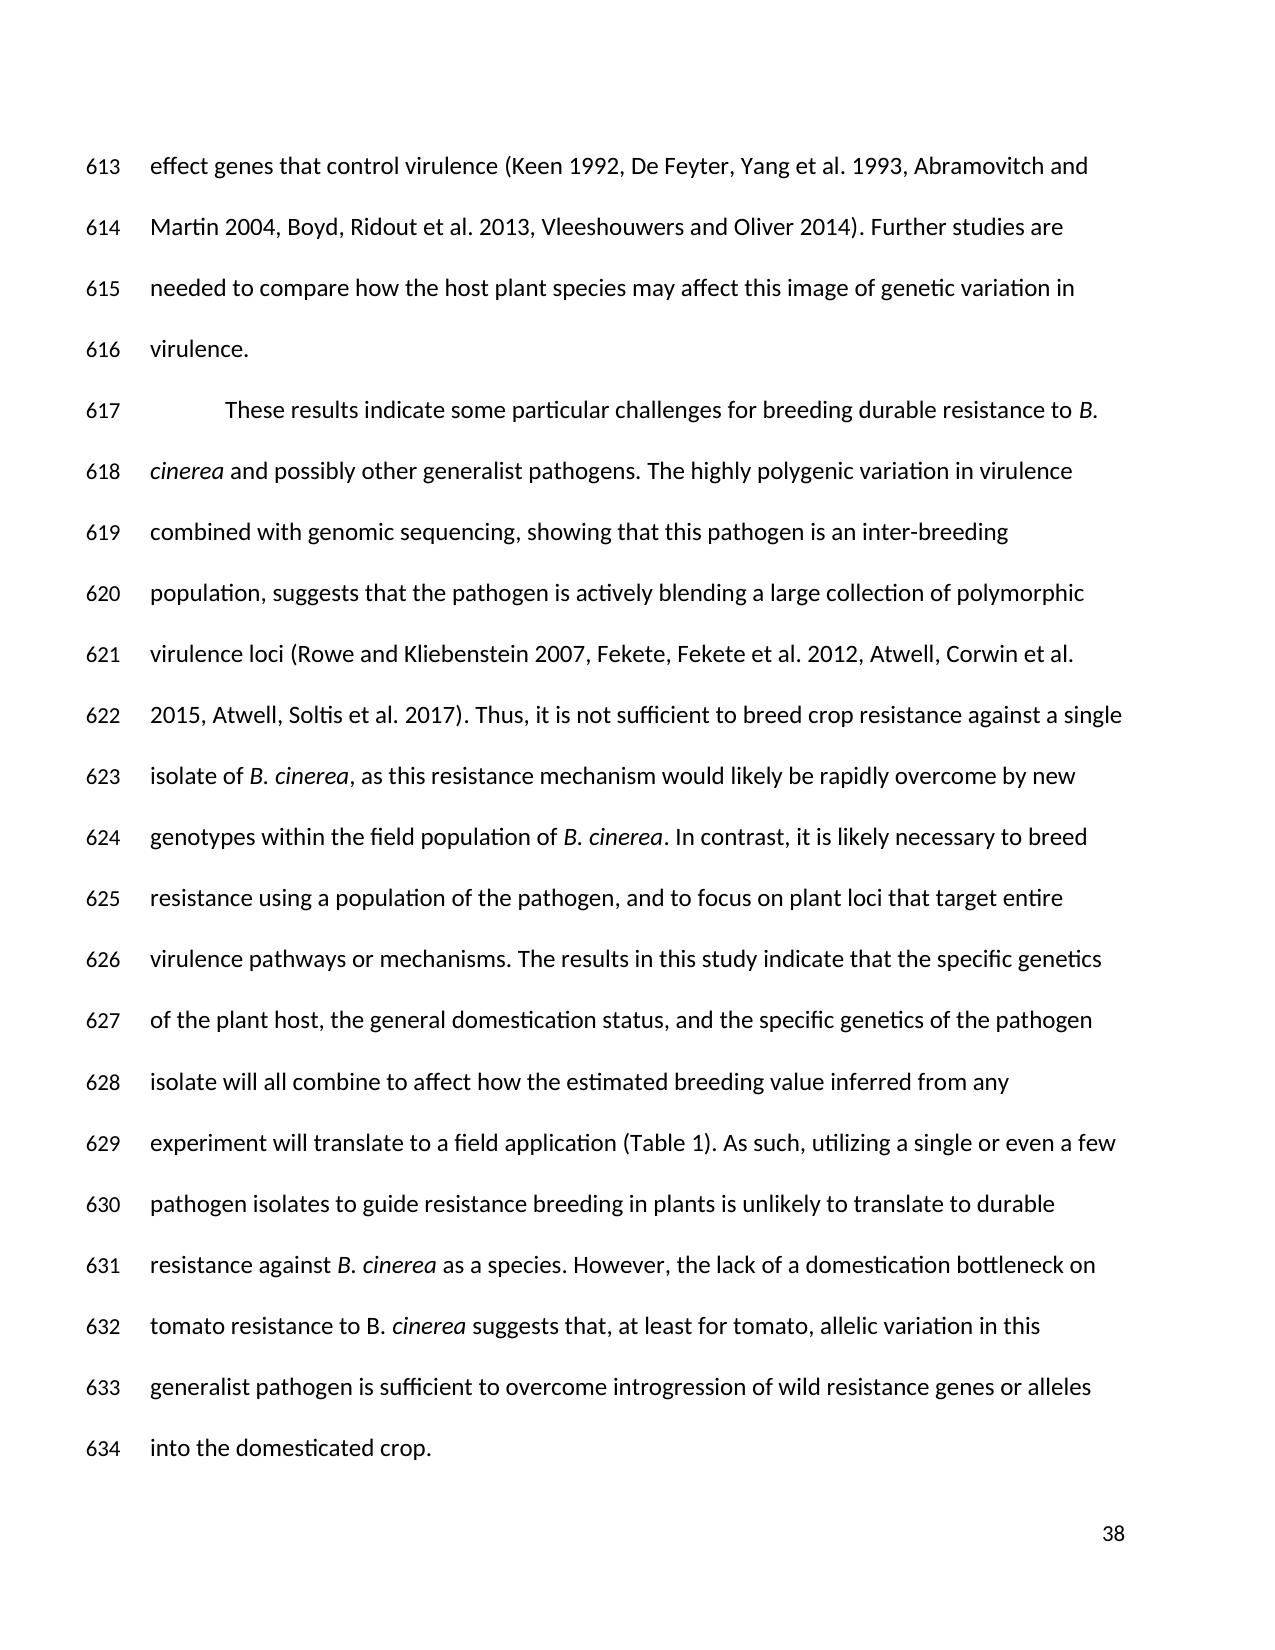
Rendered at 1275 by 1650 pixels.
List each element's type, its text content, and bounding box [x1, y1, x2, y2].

text These results indicate some particular challenges for breeding durable resistance to B. cinerea and possibly other generalist pathogens. The highly polygenic variation in virulence combined with genomic sequencing, showing that this pathogen is an inter-breeding population, suggests that the pathogen is actively blending a large collection of polymorphic virulence loci (Rowe and Kliebenstein 2007, Fekete, Fekete et al. 2012, Atwell, Corwin et al. 2015, Atwell, Soltis et al. 2017). Thus, it is not sufficient to breed crop resistance against a single isolate of B. cinerea, as this resistance mechanism would likely be rapidly overcome by new genotypes within the field population of B. cinerea. In contrast, it is likely necessary to breed resistance using a population of the pathogen, and to focus on plant loci that target entire virulence pathways or mechanisms. The results in this study indicate that the specific genetics of the plant host, the general domestication status, and the specific genetics of the pathogen isolate will all combine to affect how the estimated breeding value inferred from any experiment will translate to a field application (Table 1). As such, utilizing a single or even a few pathogen isolates to guide resistance breeding in plants is unlikely to translate to durable resistance against B. cinerea as a species. However, the lack of a domestication bottleneck on tomato resistance to B. cinerea suggests that, at least for tomato, allelic variation in this generalist pathogen is sufficient to overcome introgression of wild resistance genes or alleles into the domesticated crop. [150, 394, 1125, 1462]
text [150, 150, 1125, 364]
